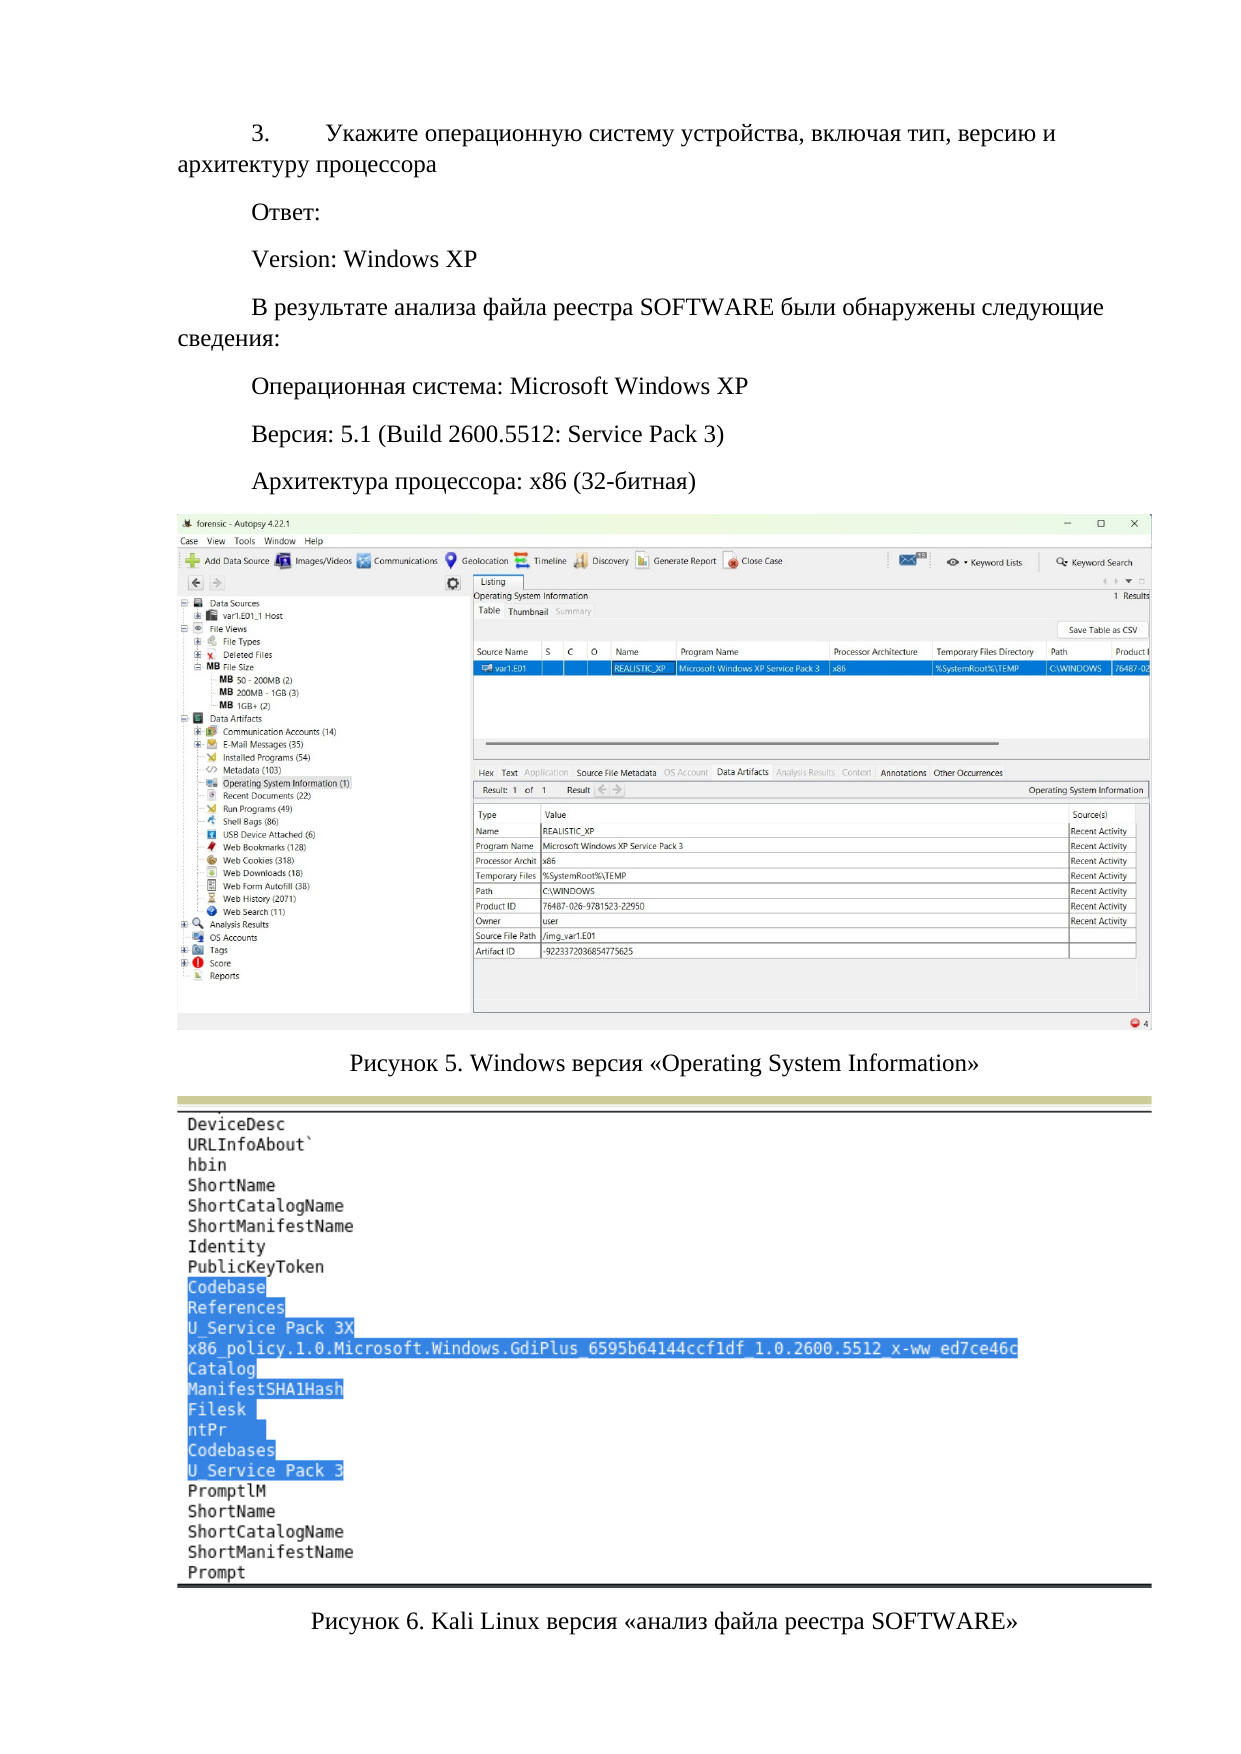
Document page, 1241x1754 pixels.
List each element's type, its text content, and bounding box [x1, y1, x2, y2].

text В результате анализа файла реестра SOFTWARE были обнаружены следующие сведения: [177, 292, 1152, 352]
text Версия: 5.1 (Build 2600.5512: Service Pack 3) [177, 419, 1152, 447]
text Операционная система: Microsoft Windows XP [177, 371, 1152, 400]
text Архитектура процессора: x86 (32-битная) [177, 466, 1152, 495]
text Рисунок 6. Kali Linux версия «анализ файла реестра SOFTWARE» [177, 1606, 1152, 1635]
list Укажите операционную систему устройства, включая тип, версию и архитектуру процессора [177, 118, 1152, 178]
text Ответ: [177, 197, 1152, 226]
picture [177, 514, 1152, 1030]
text Version: Windows XP [177, 244, 1152, 273]
text Рисунок 5. Windows версия «Operating System Information» [177, 1048, 1152, 1077]
picture [177, 1096, 1152, 1588]
